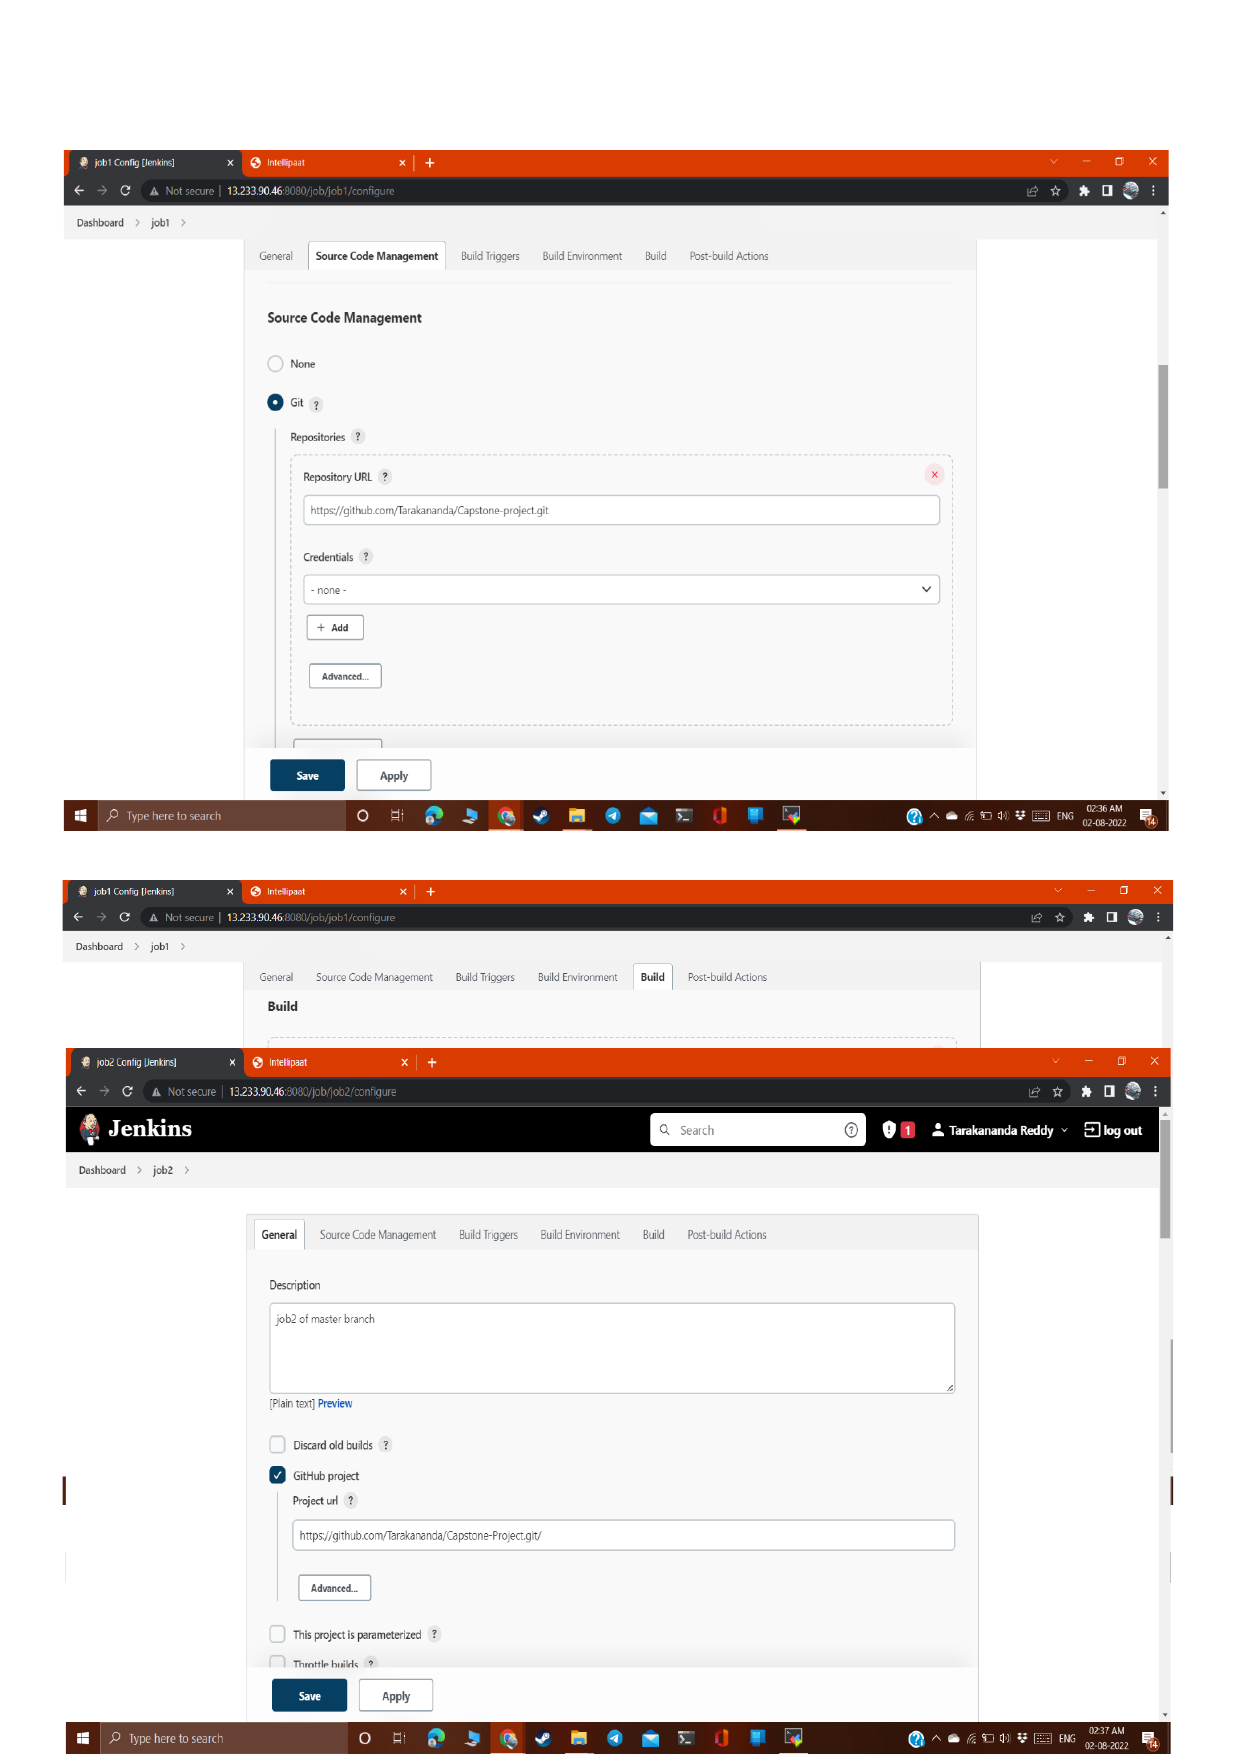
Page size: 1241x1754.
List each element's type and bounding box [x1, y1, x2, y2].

picture [62, 880, 1174, 1754]
picture [63, 150, 1169, 831]
